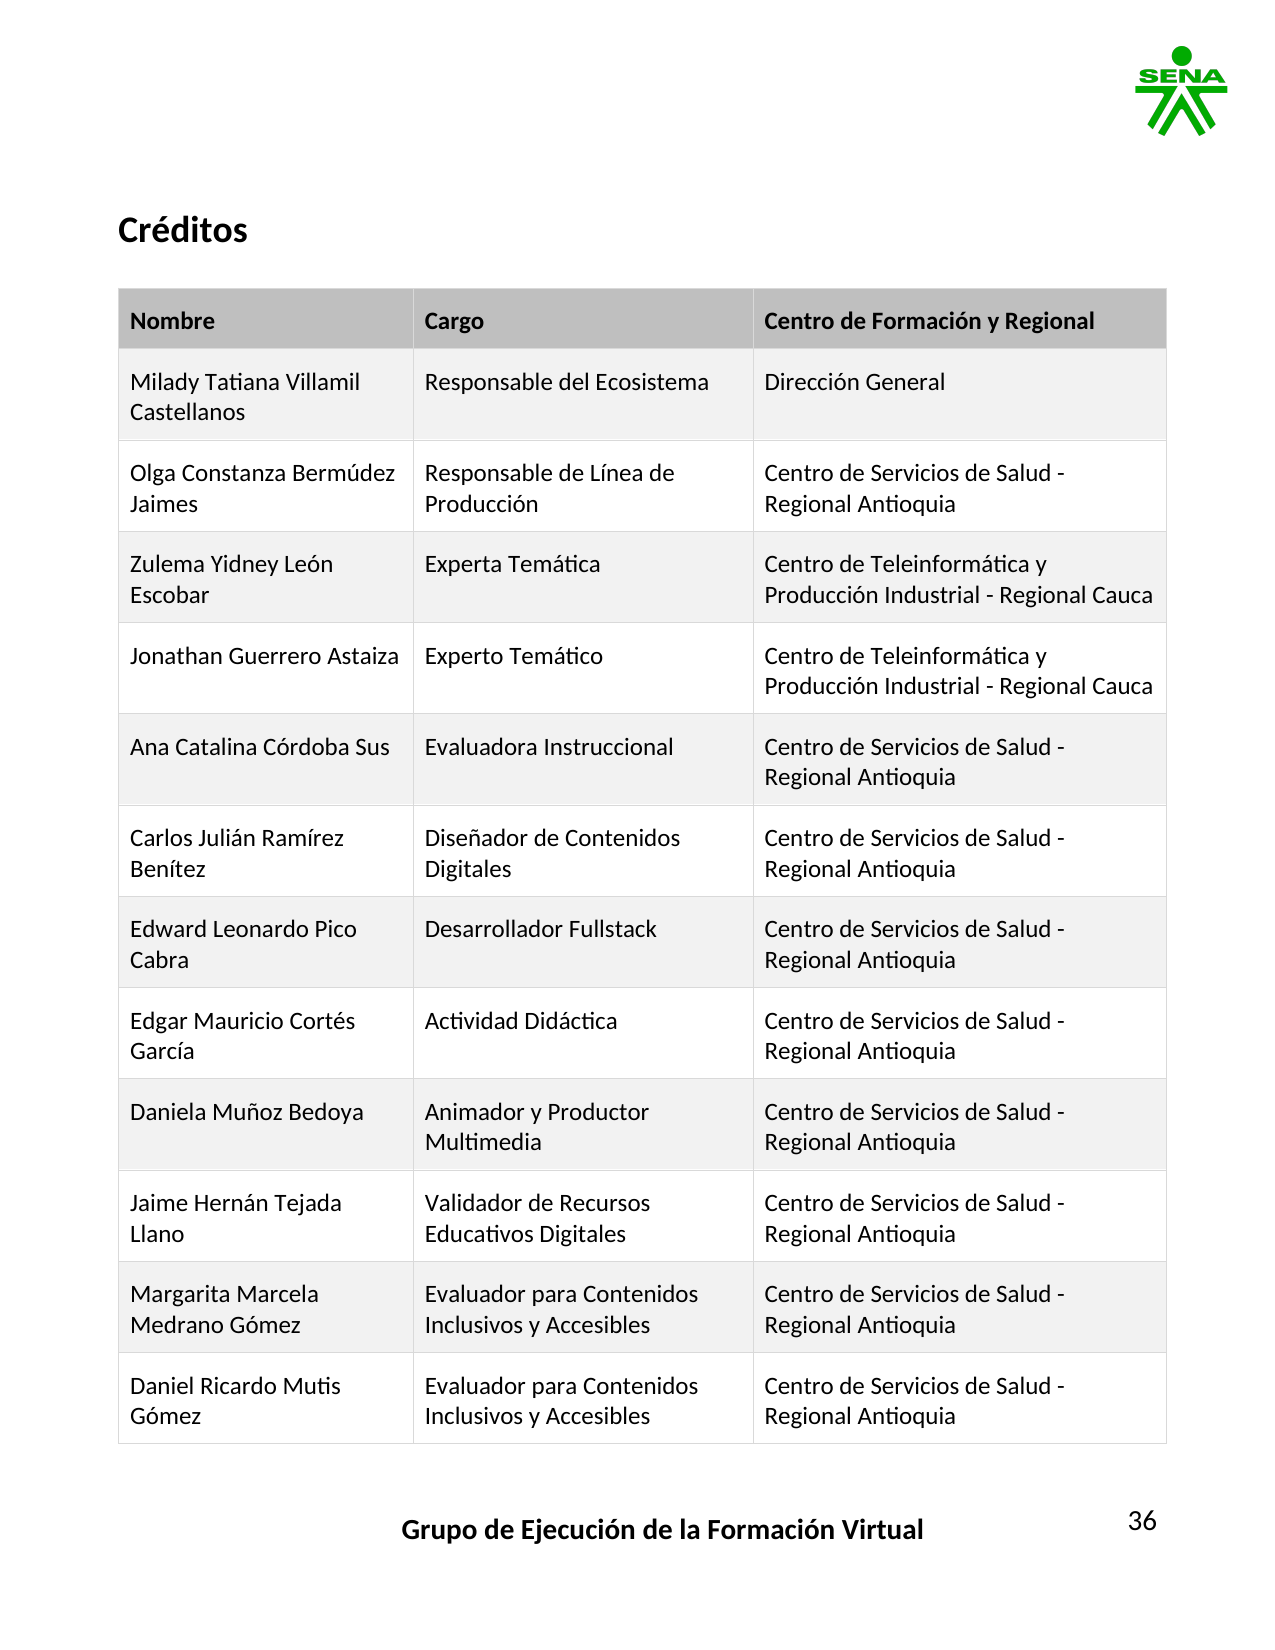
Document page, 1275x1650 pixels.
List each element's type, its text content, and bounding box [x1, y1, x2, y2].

table_cell Actividad Didáctica [414, 988, 753, 1078]
table_cell Centro de Teleinformática y Producción Industrial - Regional Cauca [754, 623, 1166, 713]
table_cell Daniel Ricardo Mutis Gómez [119, 1353, 413, 1443]
table_cell Centro de Servicios de Salud - Regional Antioquia [754, 1353, 1166, 1443]
table_cell Animador y Productor Multimedia [414, 1079, 753, 1169]
table_cell Responsable del Ecosistema [414, 349, 753, 439]
table_cell Jaime Hernán Tejada Llano [119, 1171, 413, 1261]
table_cell Validador de Recursos Educativos Digitales [414, 1171, 753, 1261]
table_cell Jonathan Guerrero Astaiza [119, 623, 413, 713]
table_cell Dirección General [754, 349, 1166, 439]
table_cell Daniela Muñoz Bedoya [119, 1079, 413, 1169]
table_cell Centro de Servicios de Salud - Regional Antioquia [754, 1262, 1166, 1352]
table_cell Responsable de Línea de Producción [414, 441, 753, 531]
table_cell Centro de Servicios de Salud - Regional Antioquia [754, 441, 1166, 531]
table_cell Centro de Servicios de Salud - Regional Antioquia [754, 806, 1166, 896]
table_cell Desarrollador Fullstack [414, 897, 753, 987]
table_header Nombre [119, 289, 413, 348]
table_cell Experto Temático [414, 623, 753, 713]
table_cell Edward Leonardo Pico Cabra [119, 897, 413, 987]
table_cell Carlos Julián Ramírez Benítez [119, 806, 413, 896]
table_cell Centro de Servicios de Salud - Regional Antioquia [754, 897, 1166, 987]
table_cell Centro de Servicios de Salud - Regional Antioquia [754, 1079, 1166, 1169]
table_cell Centro de Servicios de Salud - Regional Antioquia [754, 1171, 1166, 1261]
text Créditos [118, 206, 1157, 252]
picture [1135, 46, 1228, 136]
table_cell Edgar Mauricio Cortés García [119, 988, 413, 1078]
table_cell Centro de Servicios de Salud - Regional Antioquia [754, 988, 1166, 1078]
table_cell Milady Tatiana Villamil Castellanos [119, 349, 413, 439]
table_cell Evaluador para Contenidos Inclusivos y Accesibles [414, 1262, 753, 1352]
table_cell Evaluadora Instruccional [414, 714, 753, 804]
table_cell Margarita Marcela Medrano Gómez [119, 1262, 413, 1352]
table_cell Evaluador para Contenidos Inclusivos y Accesibles [414, 1353, 753, 1443]
table_cell Centro de Teleinformática y Producción Industrial - Regional Cauca [754, 532, 1166, 622]
table_header Cargo [414, 289, 753, 348]
table_cell Zulema Yidney León Escobar [119, 532, 413, 622]
table_cell Diseñador de Contenidos Digitales [414, 806, 753, 896]
table_cell Experta Temática [414, 532, 753, 622]
table_cell Centro de Servicios de Salud - Regional Antioquia [754, 714, 1166, 804]
table_cell Olga Constanza Bermúdez Jaimes [119, 441, 413, 531]
table_header Centro de Formación y Regional [754, 289, 1166, 348]
table_cell Ana Catalina Córdoba Sus [119, 714, 413, 804]
